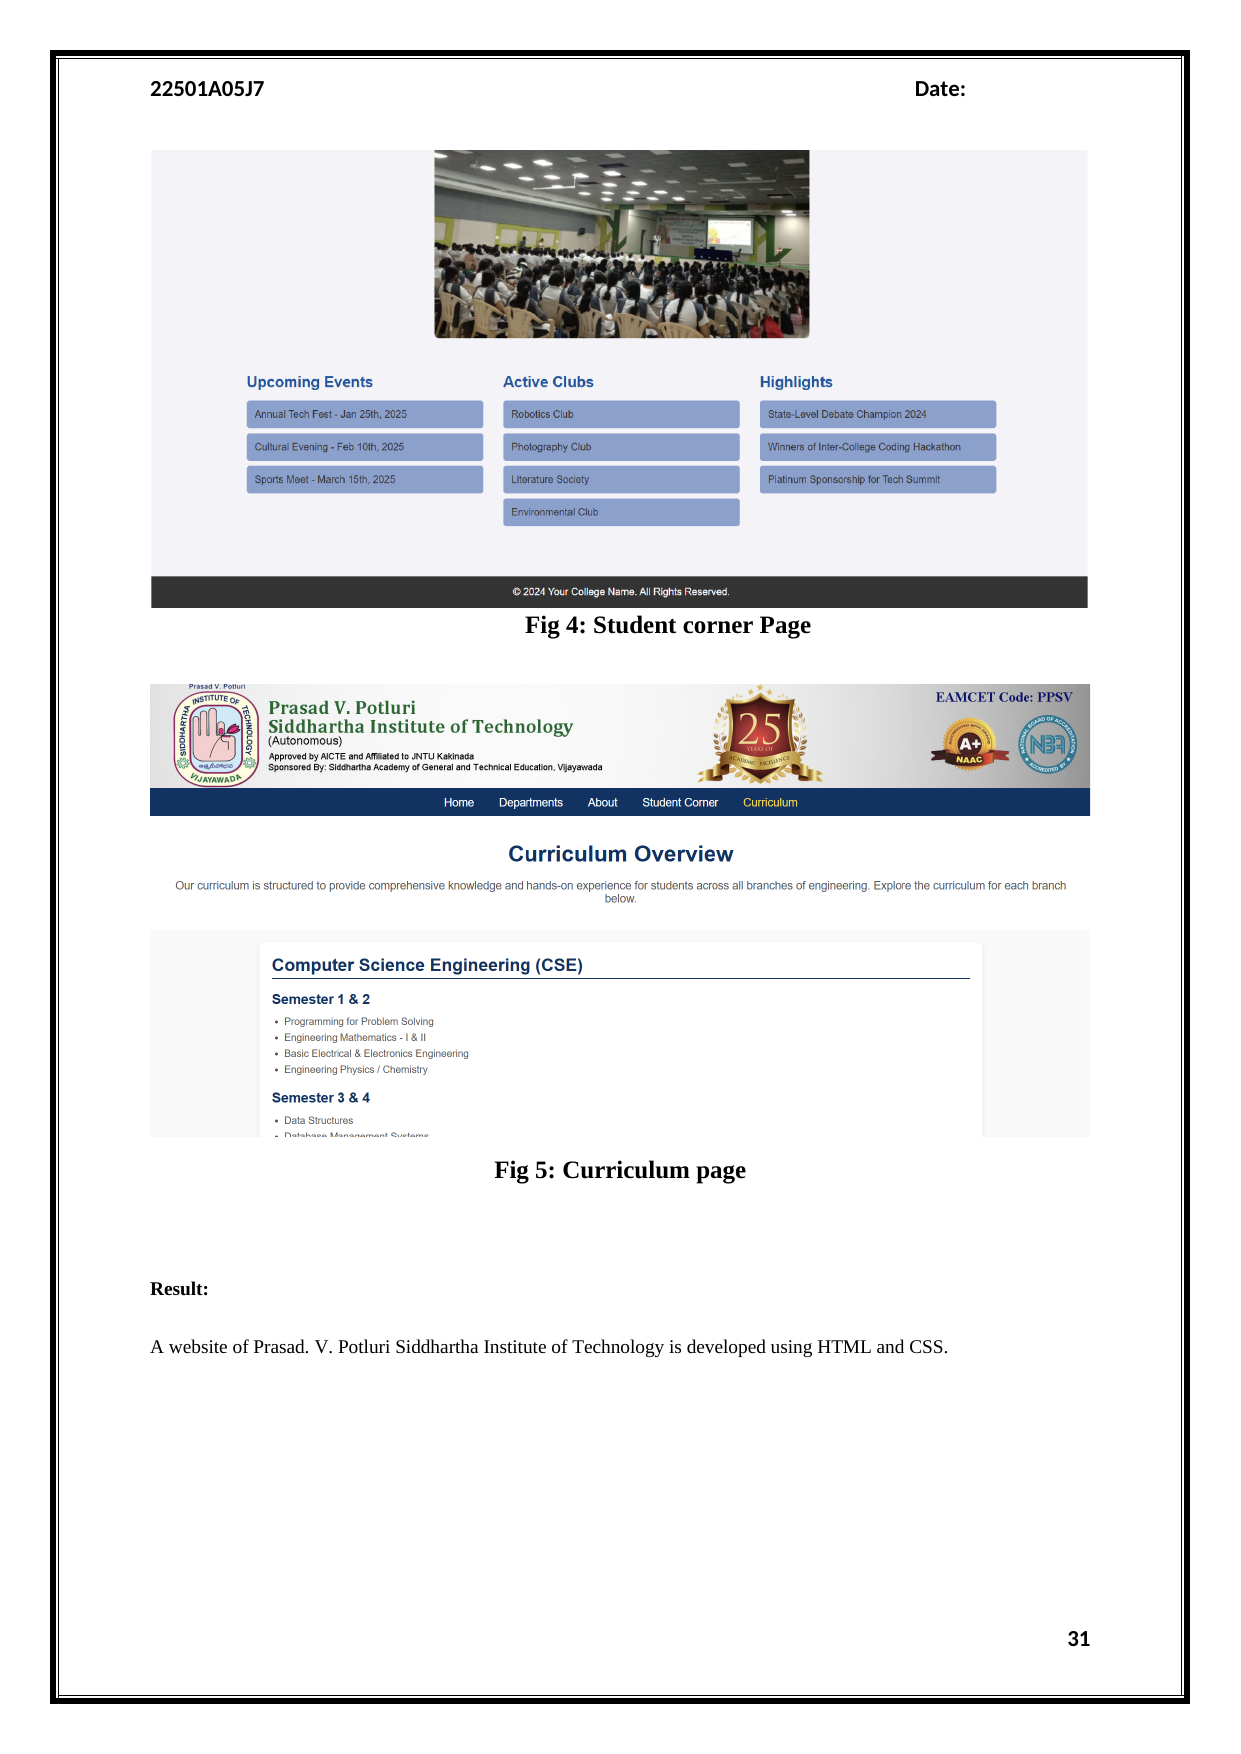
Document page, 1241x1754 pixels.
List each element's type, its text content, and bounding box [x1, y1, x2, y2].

text Result: [150, 1261, 1090, 1299]
picture [150, 150, 1087, 606]
text Fig 5: Curriculum page [150, 1155, 1090, 1184]
picture [150, 684, 1091, 1137]
text Fig 4: Student corner Page [450, 150, 1090, 639]
text A website of Prasad. V. Potluri Siddhartha Institute of Technology is developed using HTML and CSS. [150, 1319, 1090, 1357]
